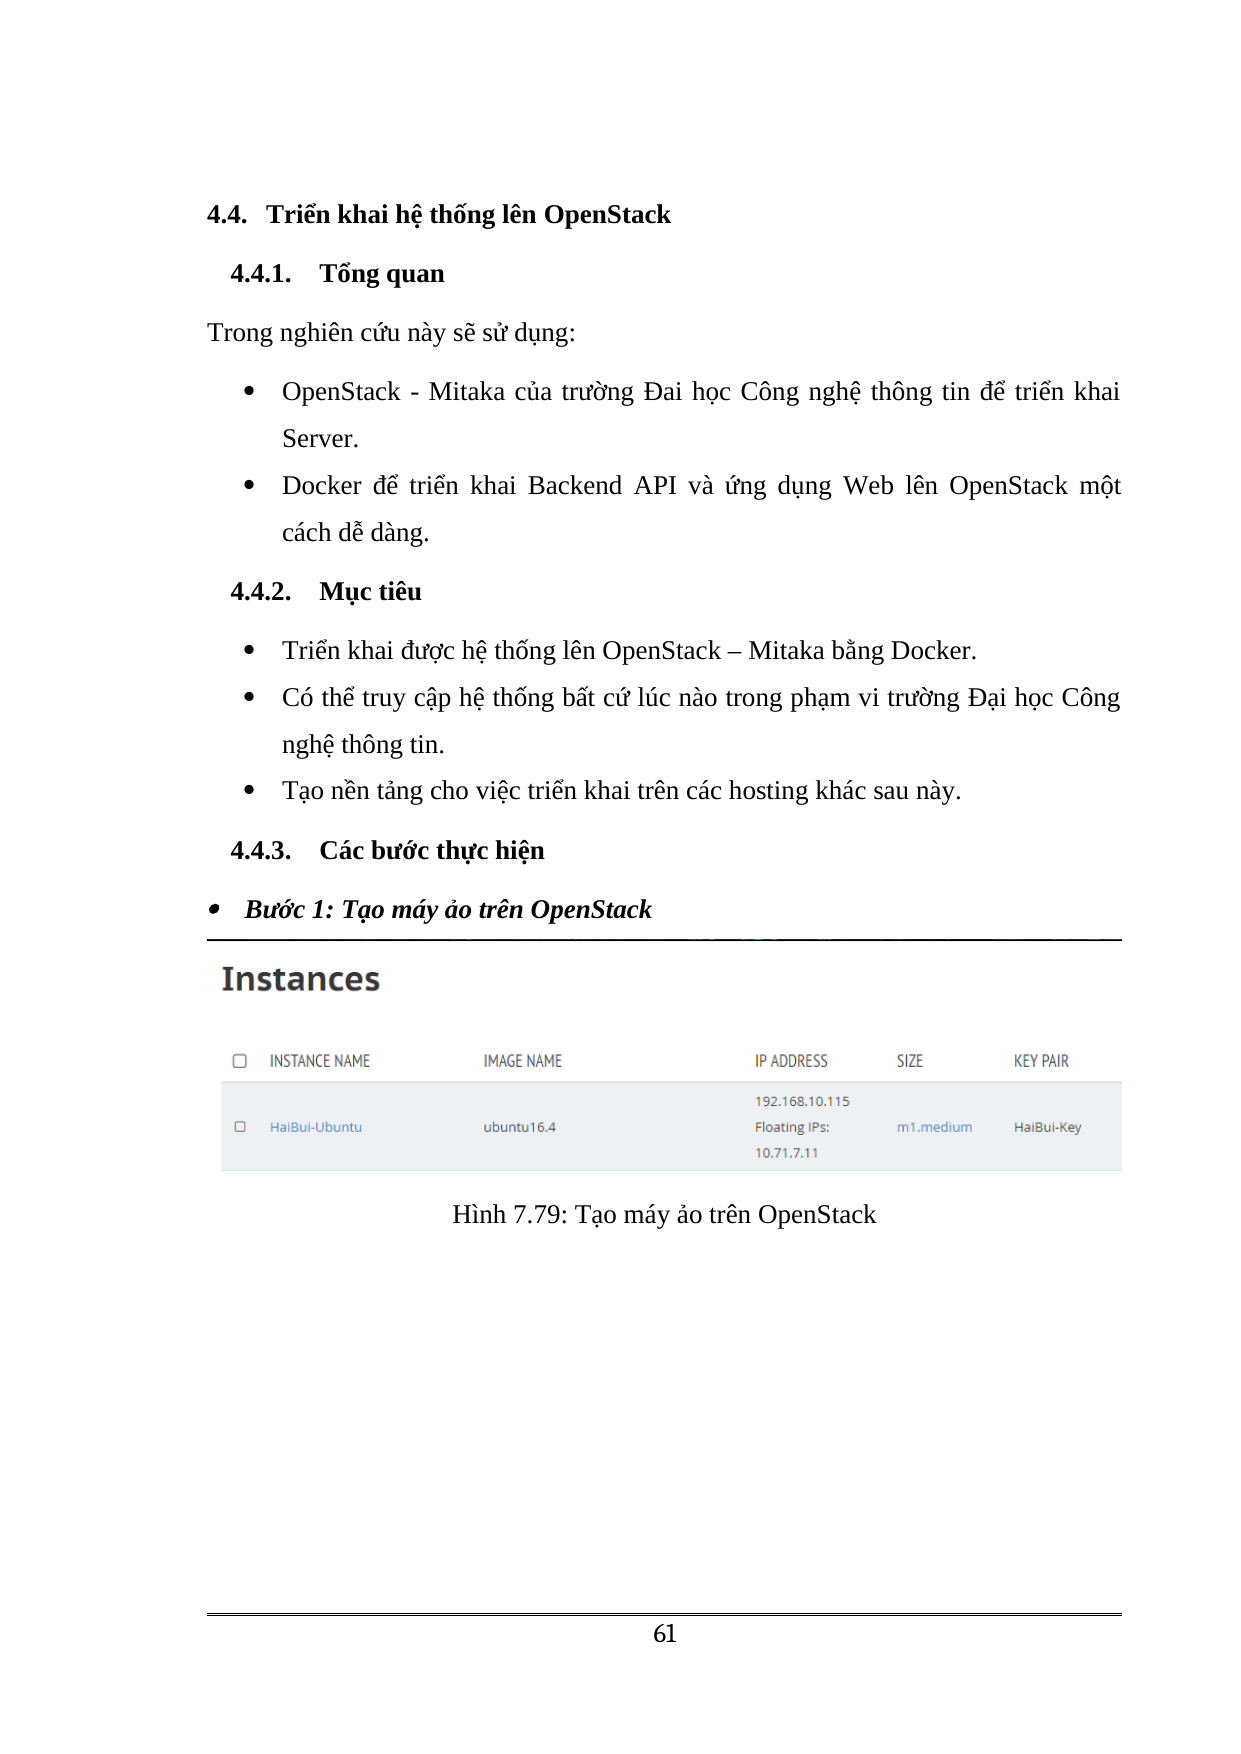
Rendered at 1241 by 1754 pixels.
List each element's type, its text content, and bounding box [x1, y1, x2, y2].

list Bước 1: Tạo máy ảo trên OpenStack [207, 893, 1122, 924]
subtitle Mục tiêu [230, 575, 1122, 606]
subtitle Tổng quan [230, 257, 1122, 288]
picture [206, 939, 1123, 1171]
list OpenStack - Mitaka của trường Đai học Công nghệ thông tin để triển khai Server. [244, 376, 1122, 453]
list Có thể truy cập hệ thống bất cứ lúc nào trong phạm vi trường Đại học Công nghệ thông tin. [244, 681, 1122, 759]
text Trong nghiên cứu này sẽ sử dụng: [207, 316, 1122, 347]
list Triển khai được hệ thống lên OpenStack – Mitaka bằng Docker. [244, 634, 1122, 665]
subtitle Các bước thực hiện [230, 834, 1122, 865]
subtitle Triển khai hệ thống lên OpenStack [207, 198, 1122, 229]
list Tạo nền tảng cho việc triển khai trên các hosting khác sau này. [244, 774, 1122, 806]
list Docker để triển khai Backend API và ứng dụng Web lên OpenStack một cách dễ dàng. [244, 469, 1122, 547]
